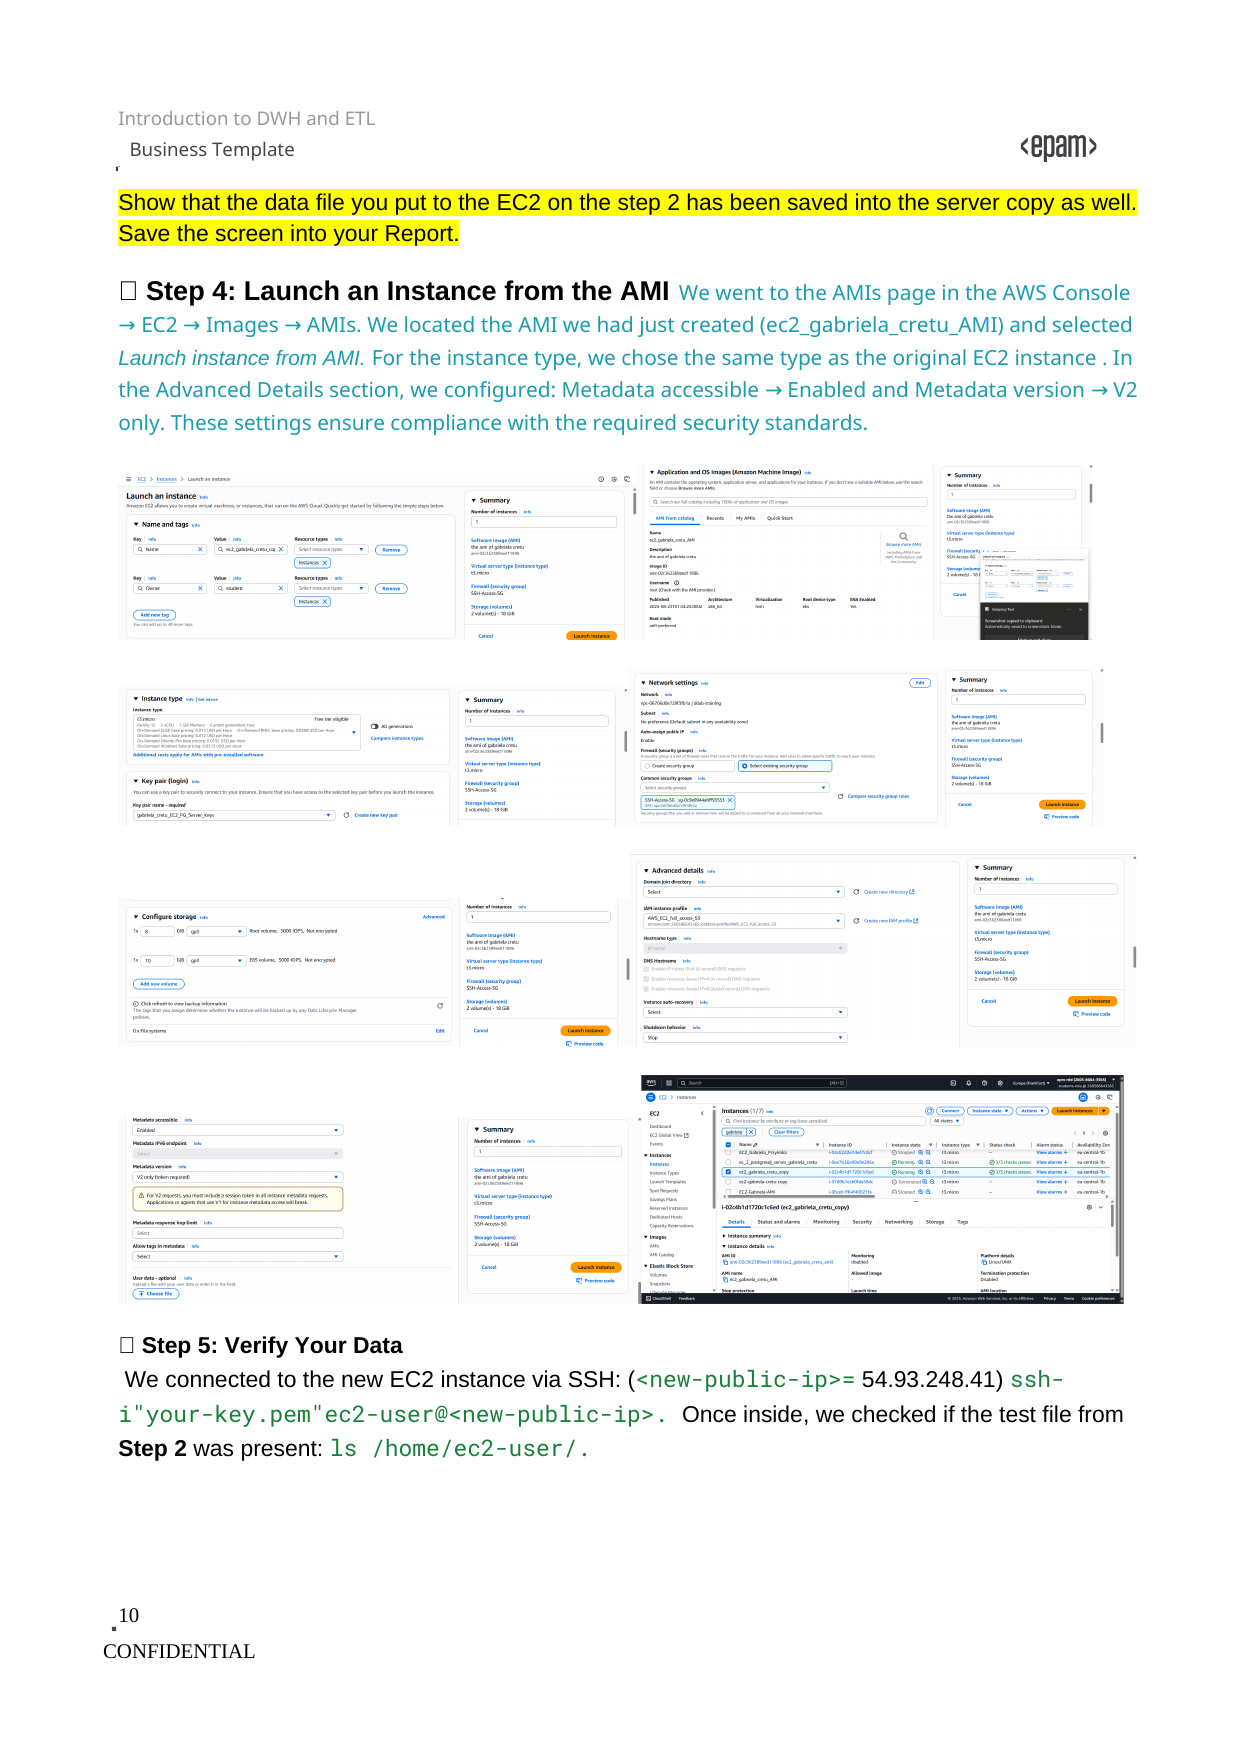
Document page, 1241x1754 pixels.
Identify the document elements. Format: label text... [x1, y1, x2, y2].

picture [1020, 135, 1097, 162]
picture [118, 668, 1104, 826]
picture [118, 1075, 1124, 1304]
subtitle 🔹 Step 4: Launch an Instance from the AMI Launch instance from AMI. [118, 275, 1152, 437]
picture [118, 854, 1137, 1047]
text 🔹 Step 5: Verify Your Data We connected to the new EC2 instance via SSH: (<new-public-ip>= 54.93.248.41) ssh-i"your-key.pem"ec2-user@<new-public-ip>. Once inside, we checked if the test file from Step 2 was present: ls /home/ec2-user/. [118, 1332, 1152, 1463]
text Show that the data file you put to the EC2 on the step 2 has been saved into the server copy as well. Save the screen into your Report. [118, 189, 1152, 246]
picture [118, 465, 1093, 640]
